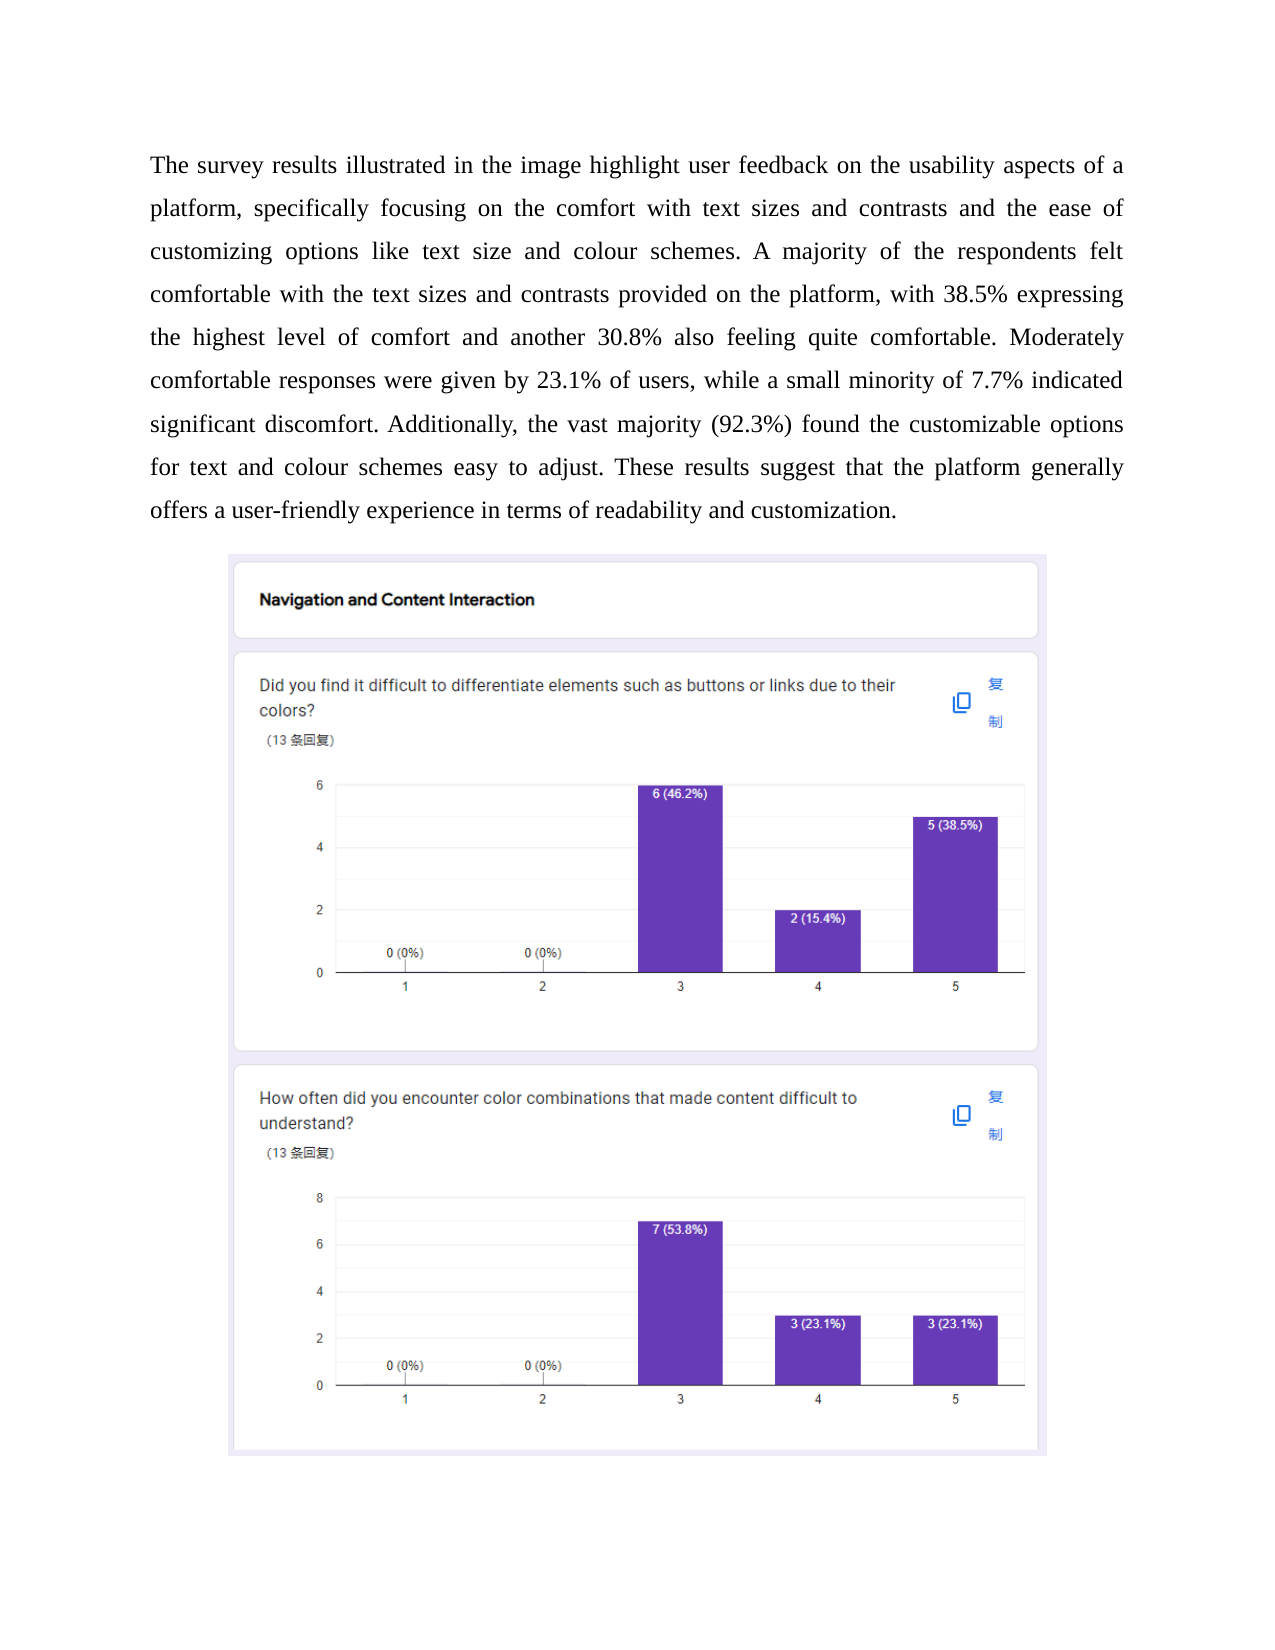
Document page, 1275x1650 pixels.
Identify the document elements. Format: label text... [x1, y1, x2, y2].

picture [228, 554, 1047, 1456]
text The survey results illustrated in the image highlight user feedback on the usability aspects of a platform, specifically focusing on the comfort with text sizes and contrasts and the ease of customizing options like text size and colour schemes. A majority of the respondents felt comfortable with the text sizes and contrasts provided on the platform, with 38.5% expressing the highest level of comfort and another 30.8% also feeling quite comfortable. Moderately comfortable responses were given by 23.1% of users, while a small minority of 7.7% indicated significant discomfort. Additionally, the vast majority (92.3%) found the customizable options for text and colour schemes easy to adjust. These results suggest that the platform generally offers a user-friendly experience in terms of readability and customization. [150, 150, 1125, 524]
